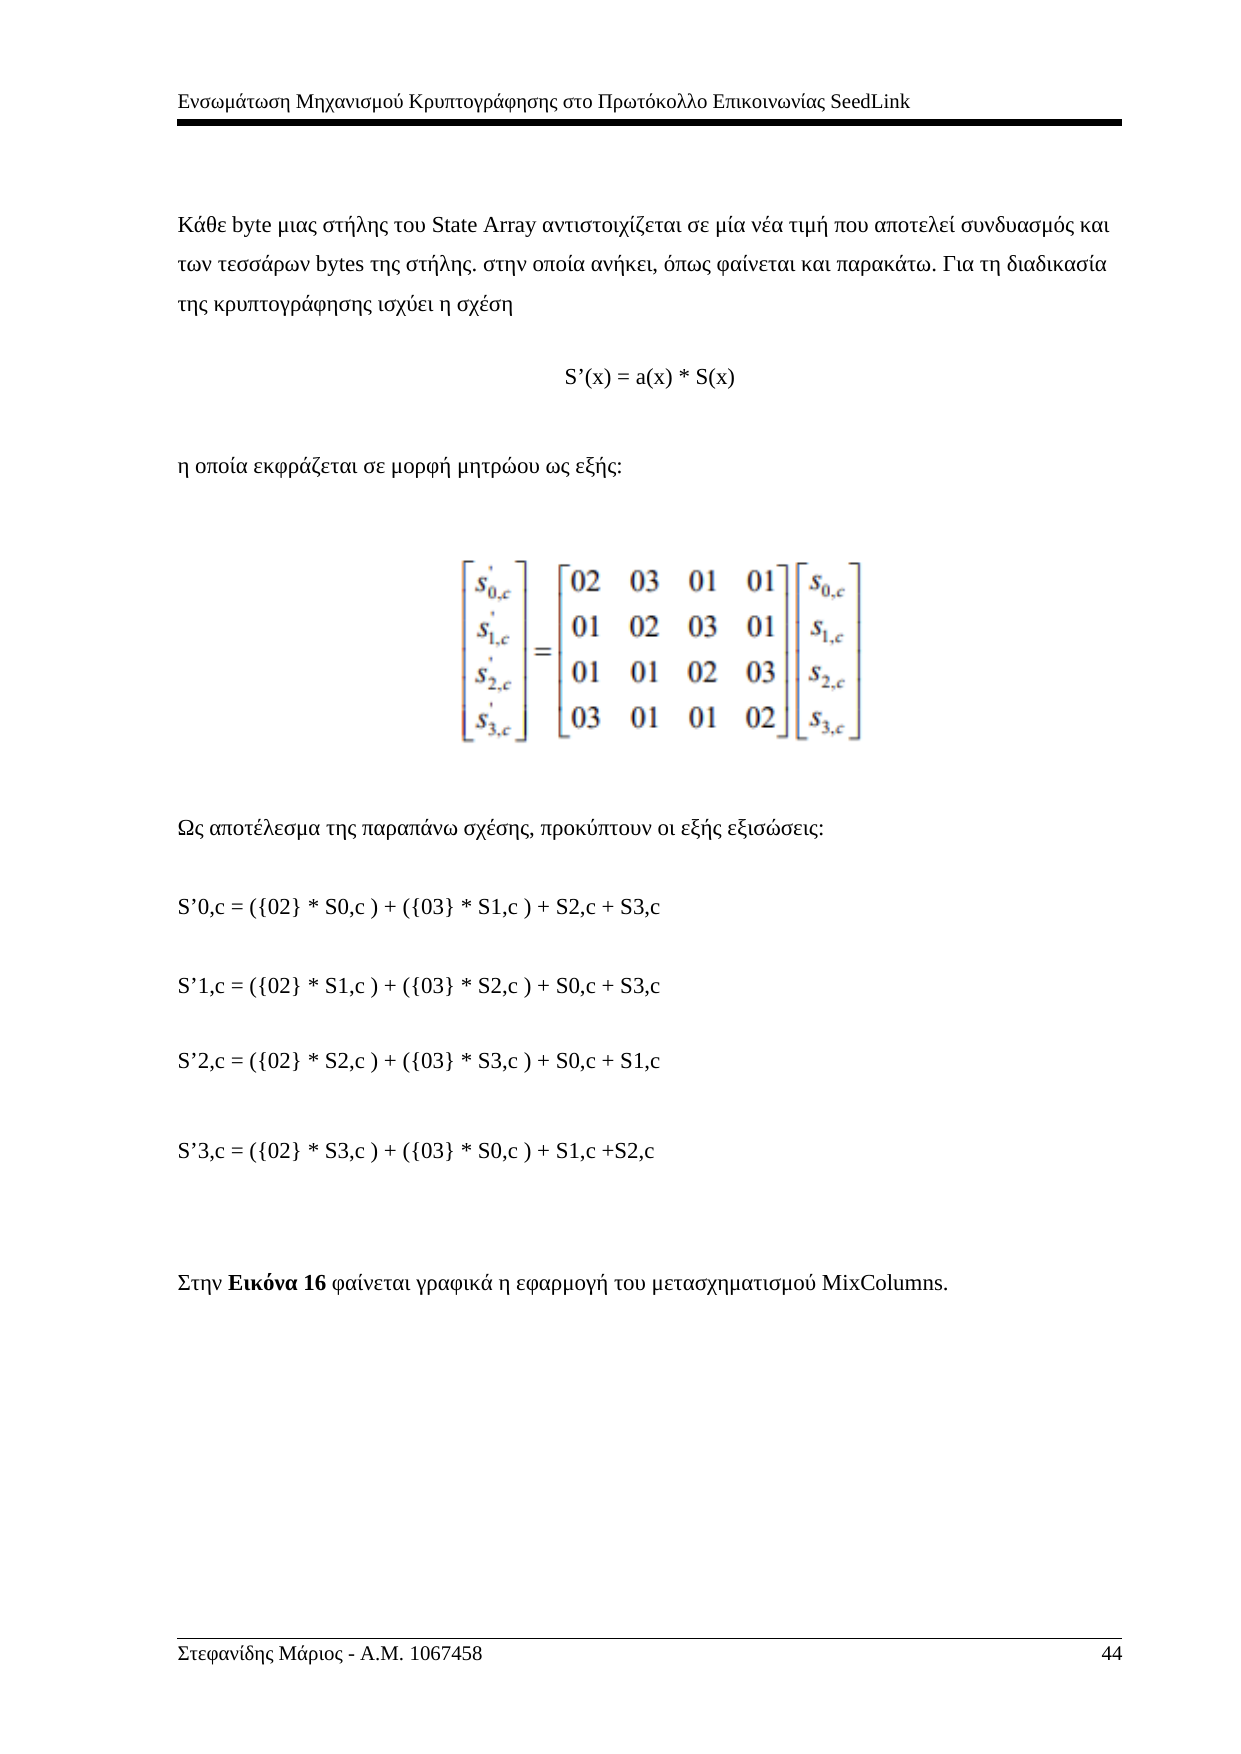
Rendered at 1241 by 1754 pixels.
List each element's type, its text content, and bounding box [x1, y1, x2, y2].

text S’1,c = ({02} * S1,c ) + ({03} * S2,c ) + S0,c + S3,c [177, 972, 1122, 998]
text S’3,c = ({02} * S3,c ) + ({03} * S0,c ) + S1,c +S2,c [177, 1137, 1122, 1163]
text η οποία εκφράζεται σε μορφή μητρώου ως εξής: [177, 452, 1122, 479]
text Στην Εικόνα 16 φαίνεται γραφικά η εφαρμογή του μετασχηματισμού MixColumns. [177, 1269, 1122, 1295]
picture [396, 525, 903, 764]
text Κάθε byte μιας στήλης του State Array αντιστοιχίζεται σε μία νέα τιμή που αποτελεί συνδυασμός και των τεσσάρων bytes της στήλης. στην οποία ανήκει, όπως φαίνεται και παρακάτω. Για τη διαδικασία της κρυπτογράφησης ισχύει η σχέση [177, 211, 1122, 316]
text S’2,c = ({02} * S2,c ) + ({03} * S3,c ) + S0,c + S1,c [177, 1047, 1122, 1073]
text Ως αποτέλεσμα της παραπάνω σχέσης, προκύπτουν οι εξής εξισώσεις: [177, 814, 1122, 840]
text S’(x) = a(x) * S(x) [177, 363, 1122, 389]
text S’0,c = ({02} * S0,c ) + ({03} * S1,c ) + S2,c + S3,c [177, 893, 1122, 919]
